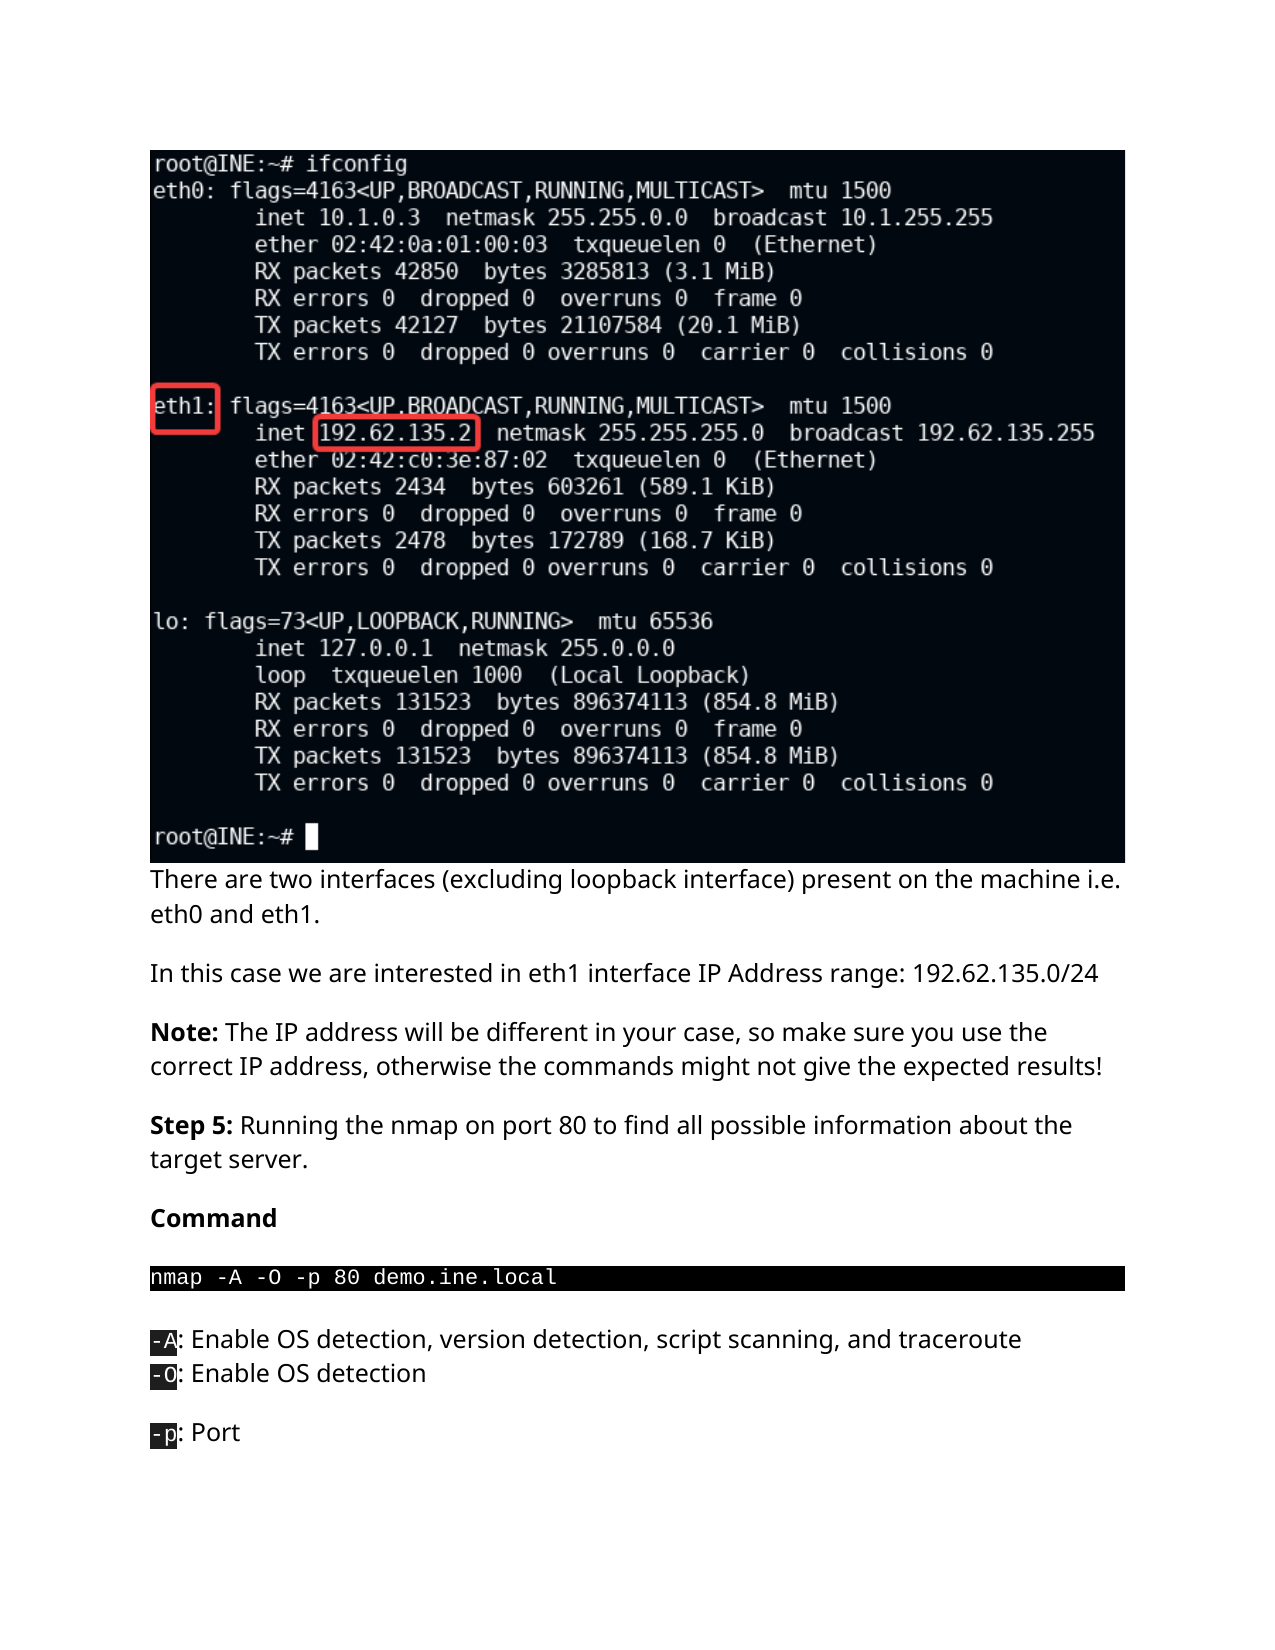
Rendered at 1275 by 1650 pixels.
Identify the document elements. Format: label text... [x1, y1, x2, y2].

picture [150, 150, 1125, 863]
text -O: Enable OS detection [150, 1356, 1125, 1390]
text Command [150, 1201, 1125, 1235]
text -A: Enable OS detection, version detection, script scanning, and traceroute [150, 1322, 1125, 1356]
text nmap -A -O -p 80 demo.ine.local [557, 1266, 1125, 1291]
text Step 5: Running the nmap on port 80 to find all possible information about the target server. [150, 1107, 1125, 1176]
text In this case we are interested in eth1 interface IP Address range: 192.62.135.0/24 [150, 955, 1125, 989]
text Note: The IP address will be different in your case, so make sure you use the correct IP address, otherwise the commands might not give the expected results! [150, 1014, 1125, 1082]
text There are two interfaces (excluding loopback interface) present on the machine i.e. eth0 and eth1. [150, 863, 1125, 930]
text -p: Port [150, 1415, 1125, 1449]
